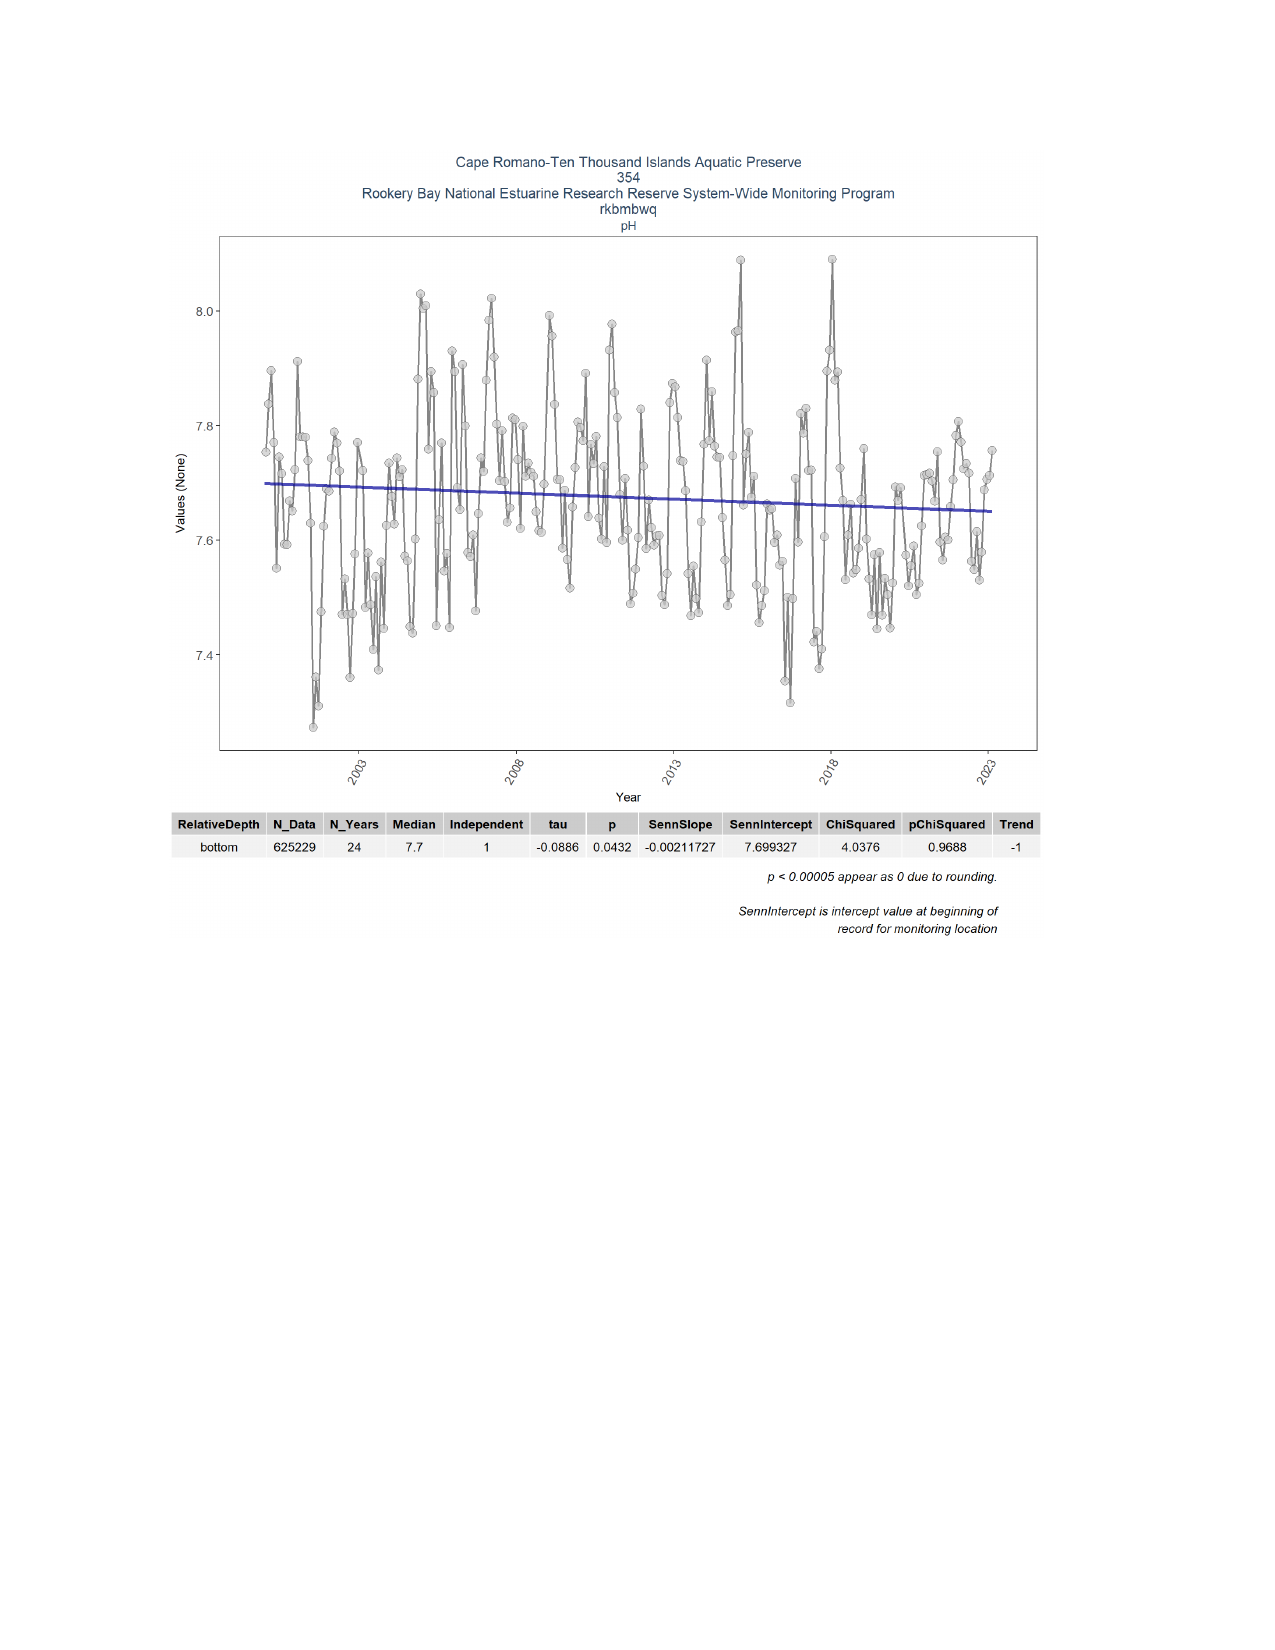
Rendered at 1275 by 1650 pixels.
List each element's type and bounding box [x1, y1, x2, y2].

picture [168, 150, 1044, 938]
